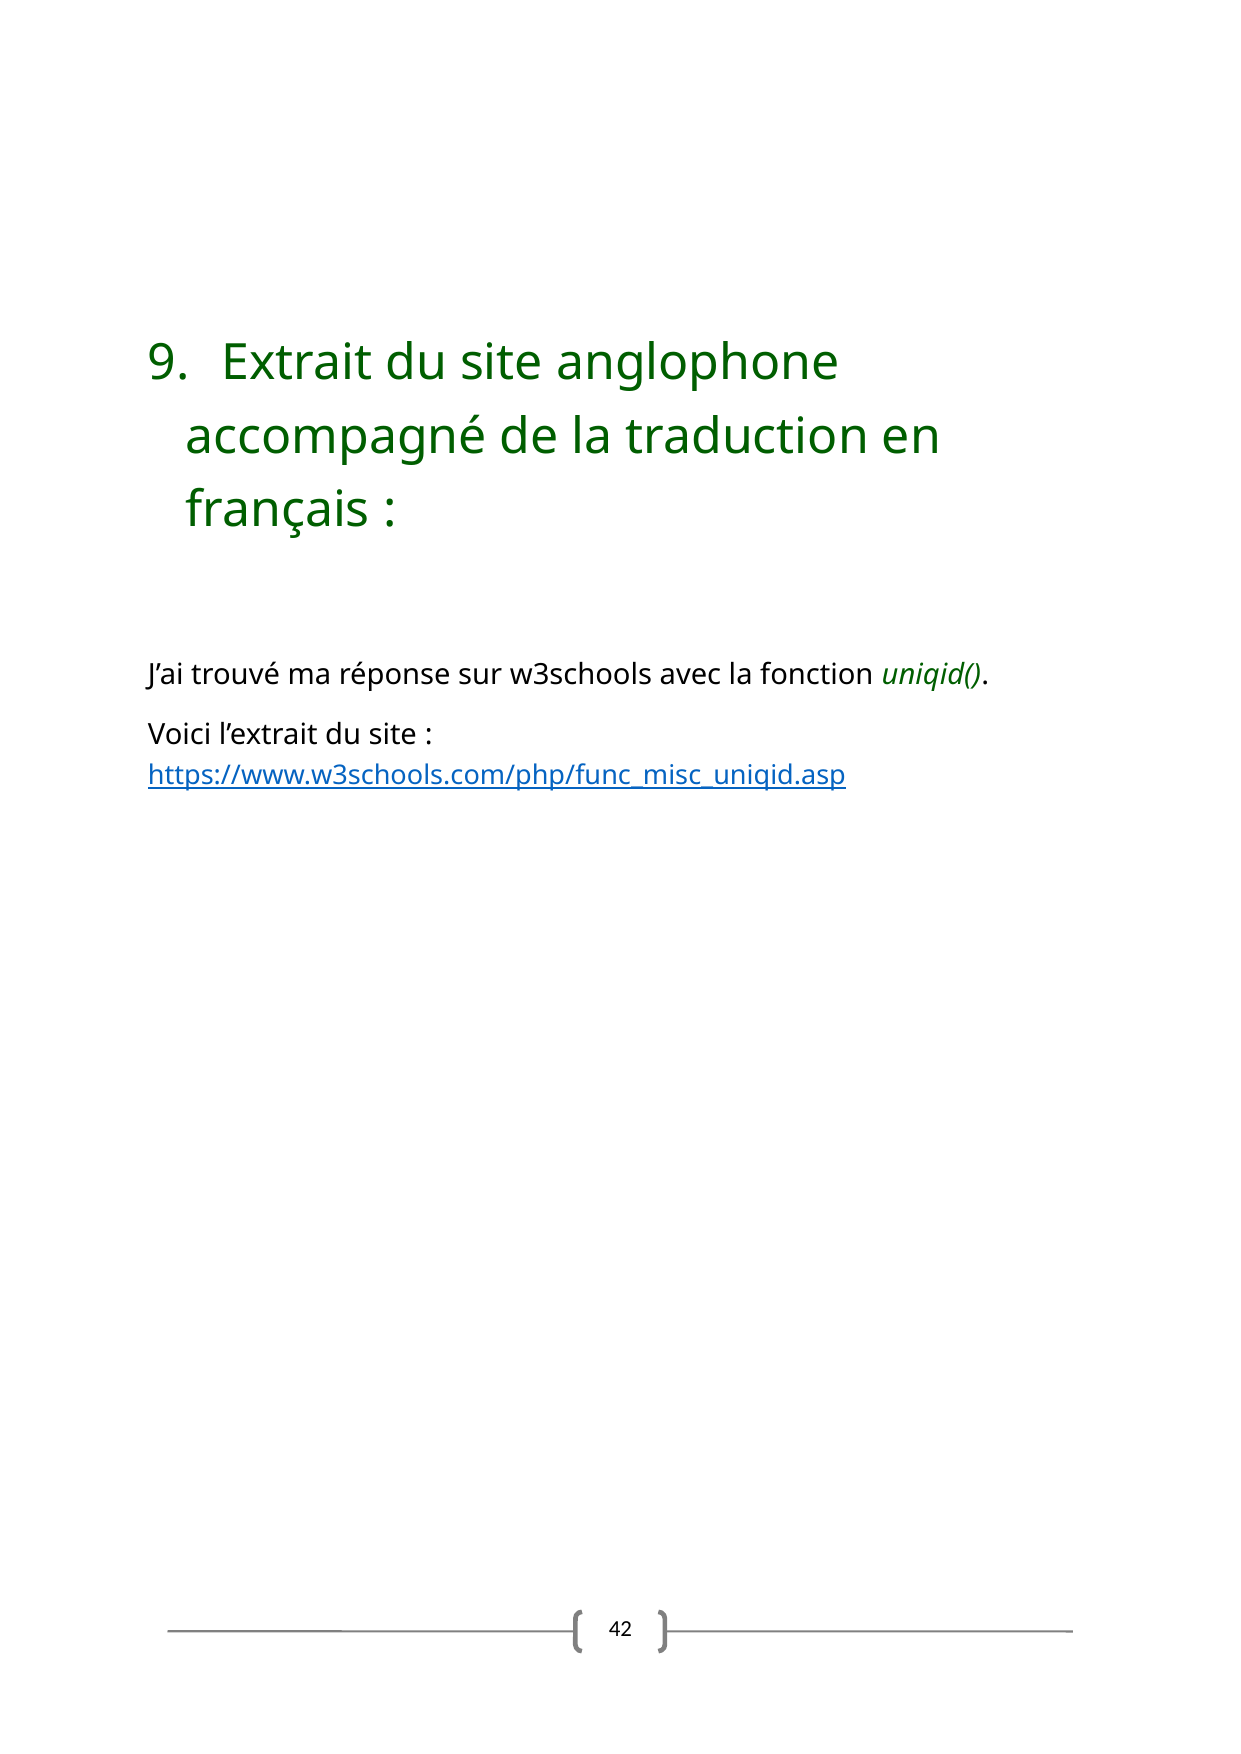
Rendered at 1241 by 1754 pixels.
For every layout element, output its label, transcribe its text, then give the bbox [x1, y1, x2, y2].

text J’ai trouvé ma réponse sur w3schools avec la fonction uniqid(). [148, 653, 1093, 693]
list Extrait du site anglophone accompagné de la traduction en français : [148, 326, 1093, 541]
text Voici l’extrait du site : https://www.w3schools.com/php/func_misc_uniqid.asp [148, 713, 1093, 792]
